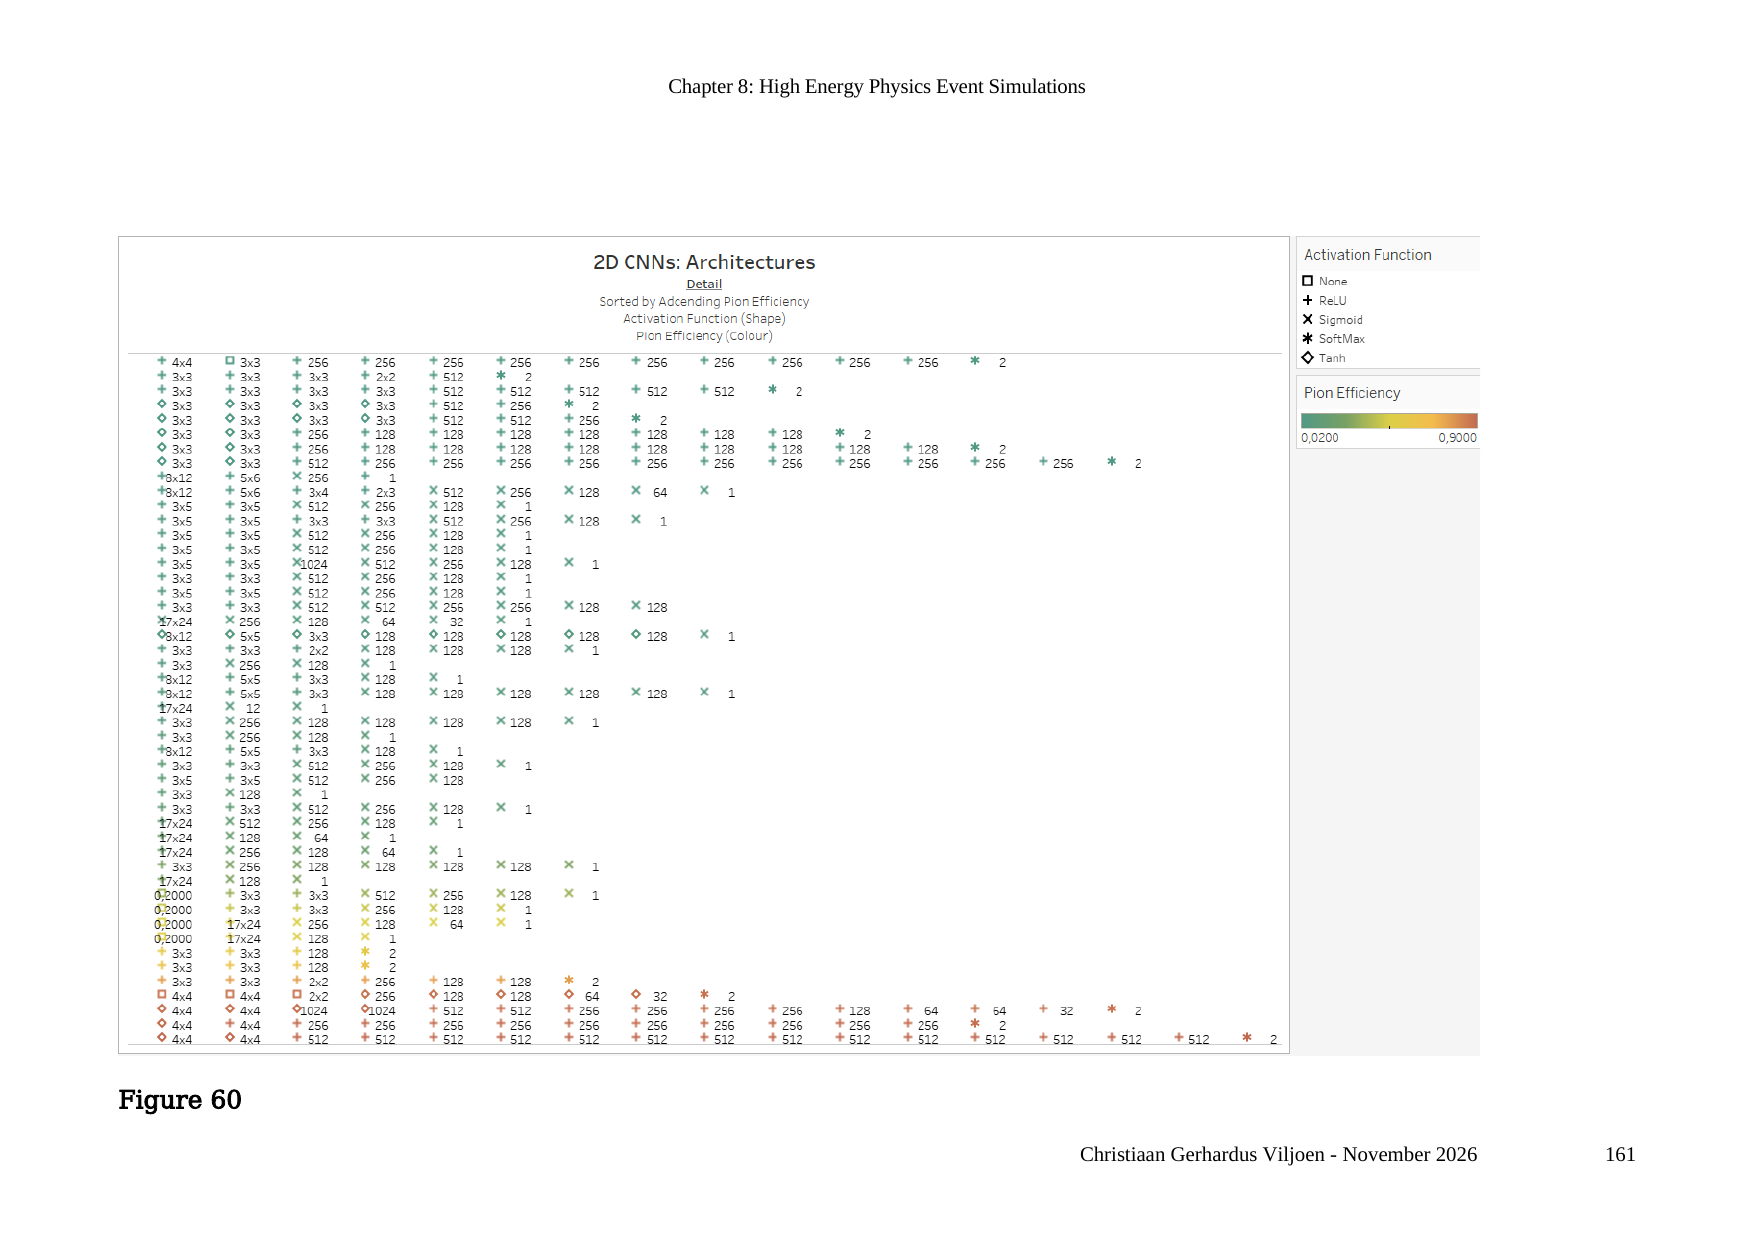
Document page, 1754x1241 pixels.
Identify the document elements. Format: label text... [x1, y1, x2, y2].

picture [118, 236, 1481, 1056]
text Figure 60 [118, 1083, 1636, 1113]
